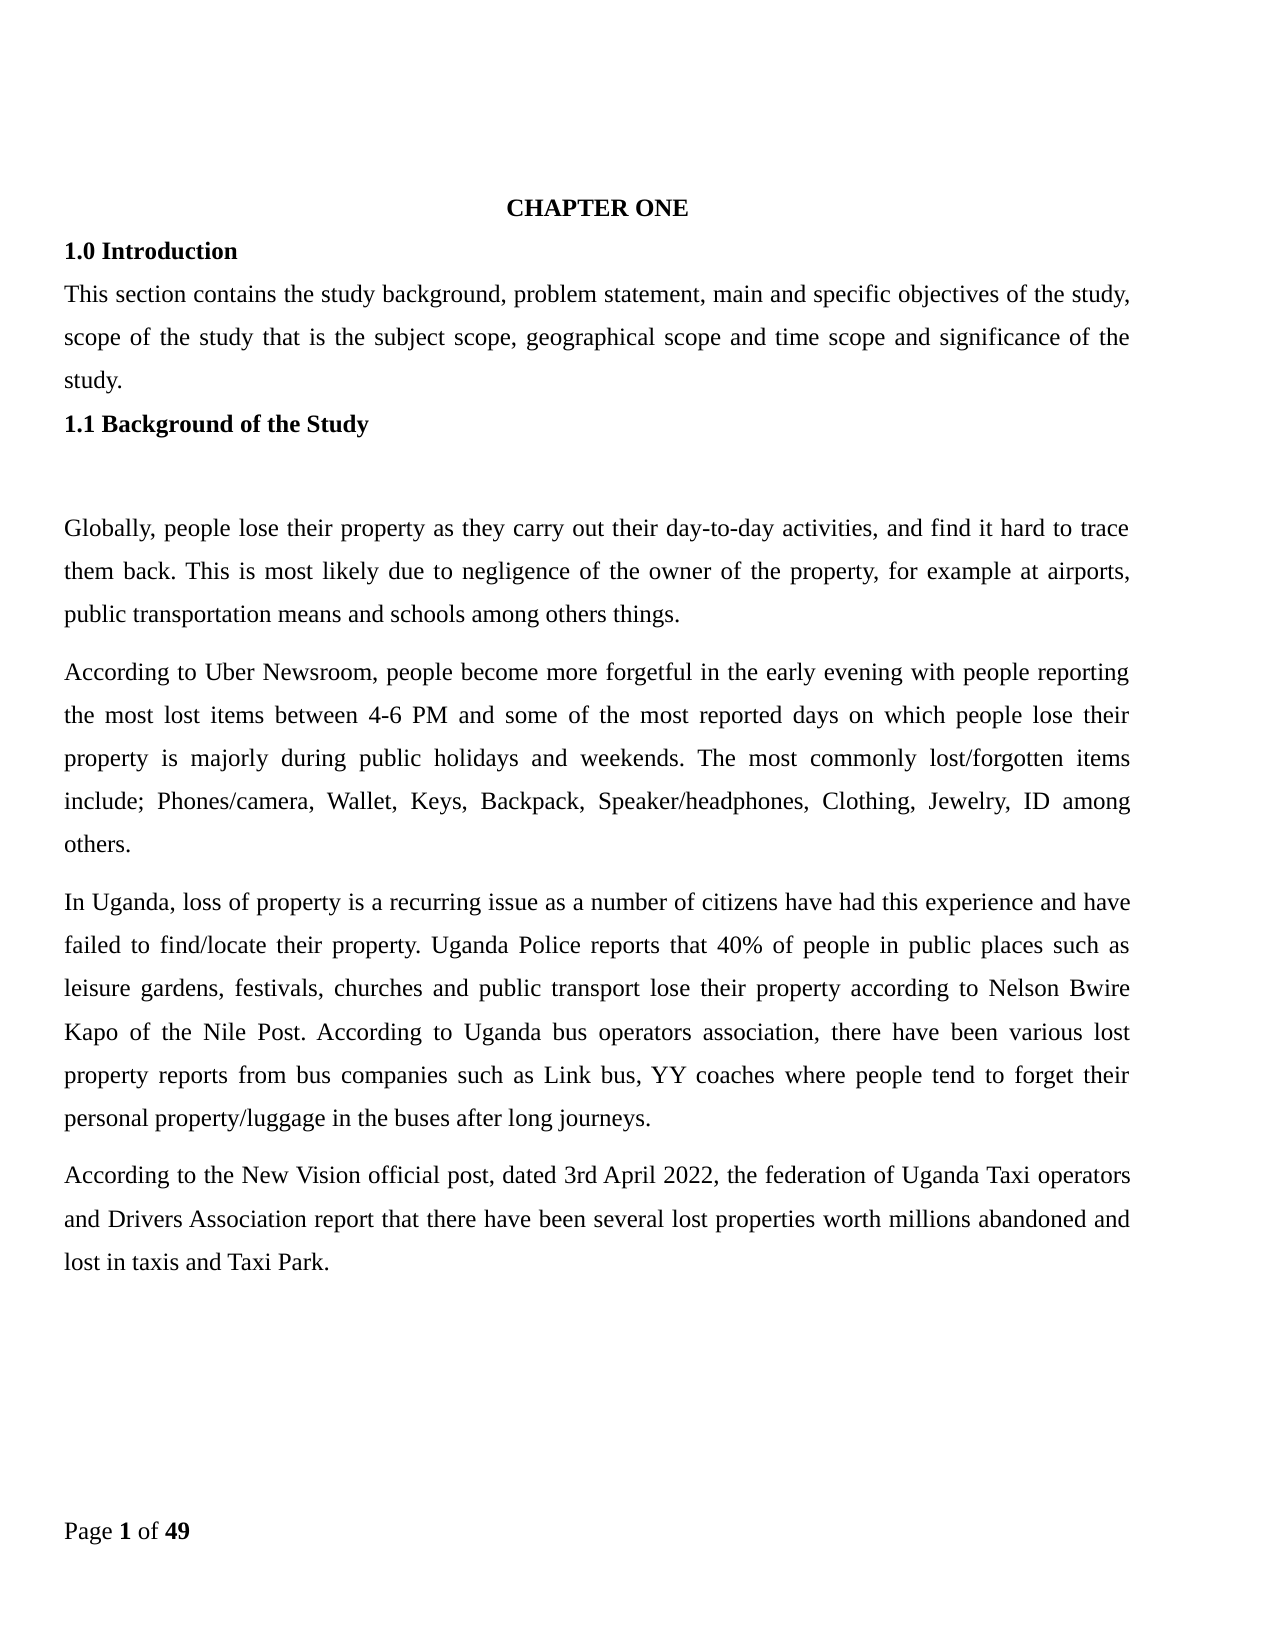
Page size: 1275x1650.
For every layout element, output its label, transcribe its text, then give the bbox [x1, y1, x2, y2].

text According to Uber Newsroom, people become more forgetful in the early evening with people reporting the most lost items between 4-6 PM and some of the most reported days on which people lose their property is majorly during public holidays and weekends. The most commonly lost/forgotten items include; Phones/camera, Wallet, Keys, Backpack, Speaker/headphones, Clothing, Jewelry, ID among others. [64, 657, 1131, 858]
subtitle CHAPTER ONE [64, 193, 1131, 222]
subtitle 1.1 Background of the Study [64, 409, 1131, 437]
subtitle 1.0 Introduction [64, 236, 1131, 265]
text Globally, people lose their property as they carry out their day-to-day activities, and find it hard to trace them back. This is most likely due to negligence of the owner of the property, for example at airports, public transportation means and schools among others things. [64, 513, 1131, 628]
text In Uganda, loss of property is a recurring issue as a number of citizens have had this experience and have failed to find/locate their property. Uganda Police reports that 40% of people in public places such as leisure gardens, festivals, churches and public transport lose their property according to Nelson Bwire Kapo of the Nile Post. According to Uganda bus operators association, there have been various lost property reports from bus companies such as Link bus, YY coaches where people tend to forget their personal property/luggage in the buses after long journeys. [64, 887, 1131, 1132]
text This section contains the study background, problem statement, main and specific objectives of the study, scope of the study that is the subject scope, geographical scope and time scope and significance of the study. [64, 279, 1131, 394]
text According to the New Vision official post, dated 3rd April 2022, the federation of Uganda Taxi operators and Drivers Association report that there have been several lost properties worth millions abandoned and lost in taxis and Taxi Park. [64, 1161, 1131, 1276]
